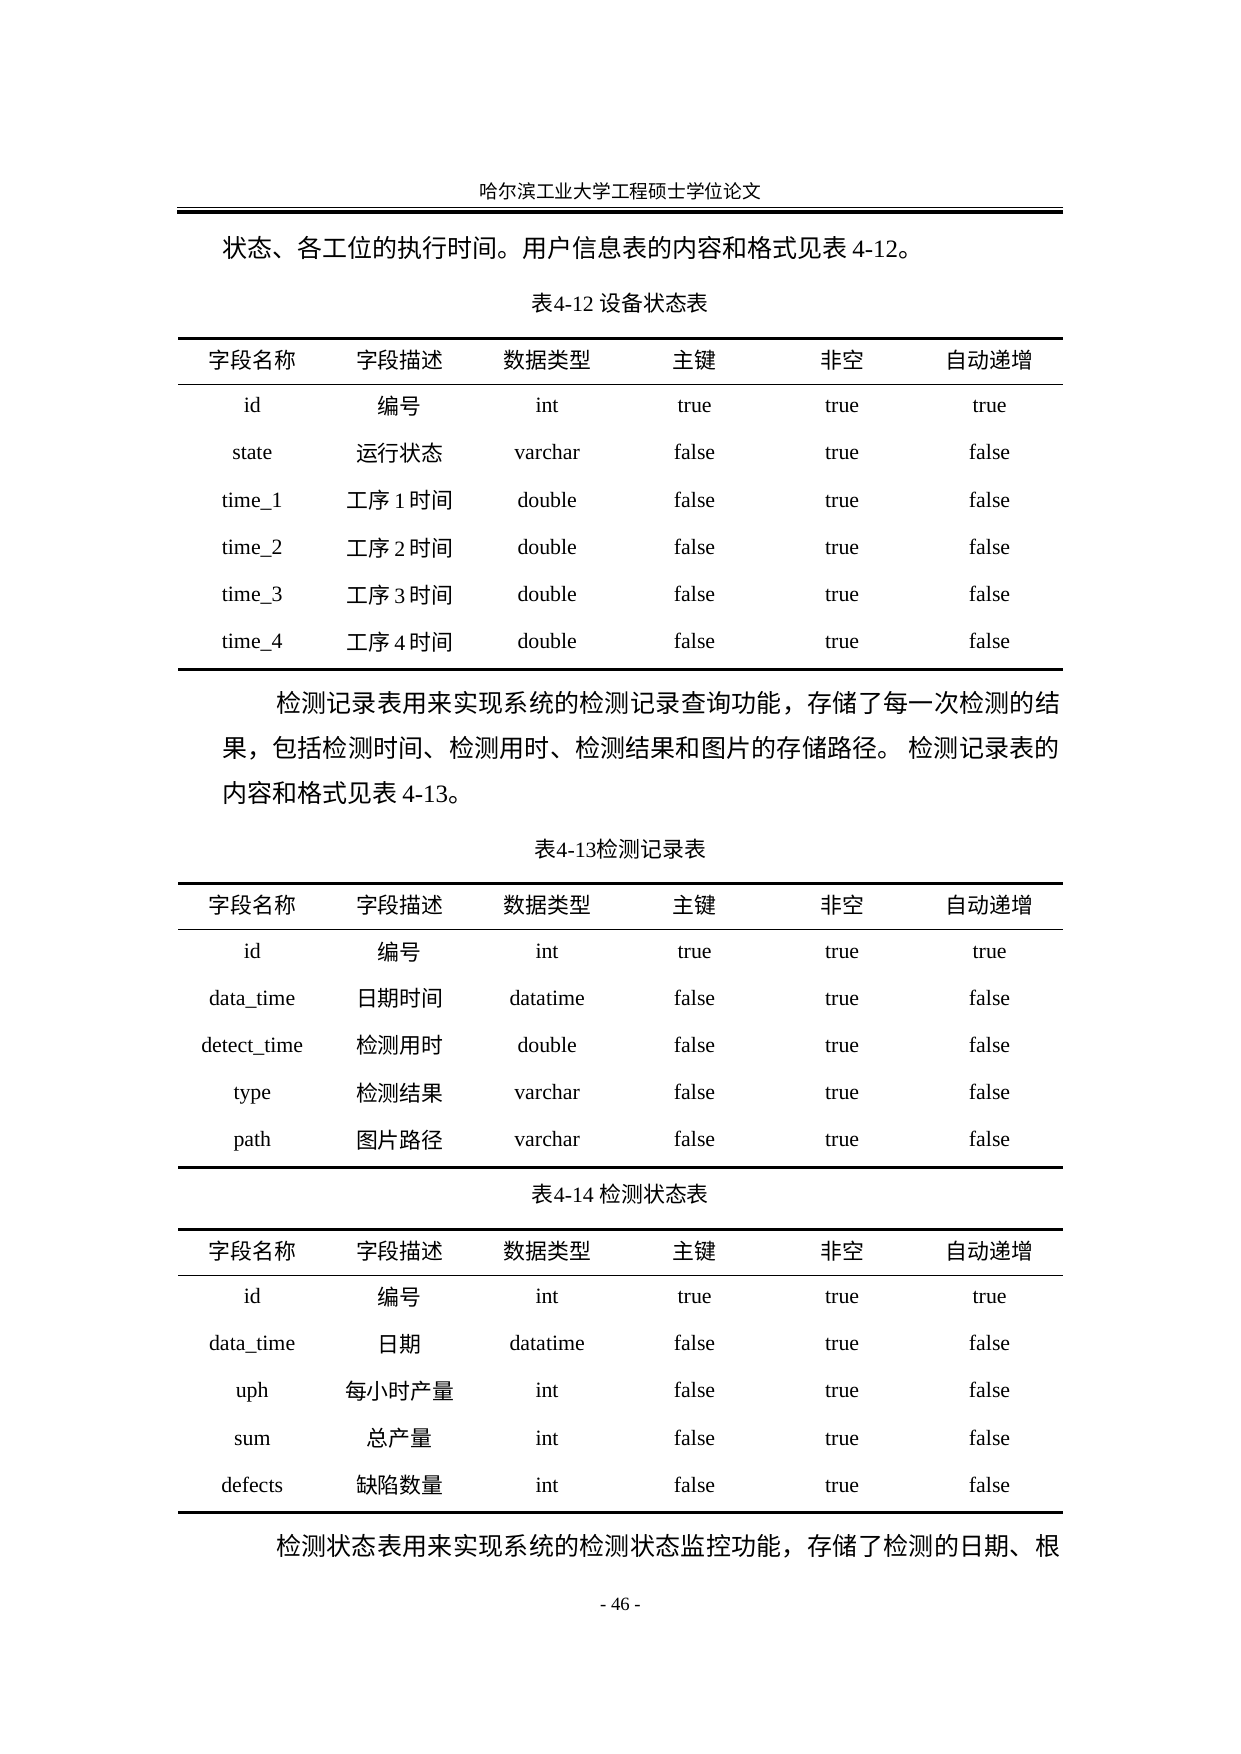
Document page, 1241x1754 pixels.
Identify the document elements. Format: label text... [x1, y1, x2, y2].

table_cell false [621, 1119, 768, 1166]
table_cell true [768, 431, 916, 479]
table_cell 图片路径 [326, 1119, 473, 1166]
table_cell true [768, 977, 916, 1024]
table_header 自动递增 [916, 885, 1063, 929]
table_cell false [916, 1464, 1063, 1511]
table_cell true [768, 1369, 916, 1417]
table_cell false [916, 573, 1063, 621]
table_cell time_2 [178, 526, 326, 573]
table_cell true [768, 526, 916, 573]
table_cell false [621, 1369, 768, 1417]
table_cell false [621, 573, 768, 621]
table_cell int [473, 930, 621, 977]
table_cell 总产量 [326, 1417, 473, 1464]
table_cell varchar [473, 1071, 621, 1118]
table_header 数据类型 [473, 1231, 621, 1275]
table_cell false [916, 621, 1063, 668]
table_cell false [916, 1369, 1063, 1417]
table_cell 编号 [326, 1276, 473, 1322]
table_cell true [916, 930, 1063, 977]
table_cell data_time [178, 977, 326, 1024]
table_header 数据类型 [473, 885, 621, 929]
table_cell varchar [473, 431, 621, 479]
table_cell true [768, 621, 916, 668]
table_header 非空 [768, 885, 916, 929]
table_cell datatime [473, 977, 621, 1024]
table_cell false [916, 1322, 1063, 1369]
table_cell false [916, 1119, 1063, 1166]
table_cell double [473, 479, 621, 526]
table_cell false [621, 526, 768, 573]
table_header 字段描述 [326, 340, 473, 384]
table_cell true [768, 385, 916, 431]
table_cell 编号 [326, 385, 473, 431]
table_cell true [621, 1276, 768, 1322]
table_cell id [178, 1276, 326, 1322]
table_cell path [178, 1119, 326, 1166]
table_cell false [621, 621, 768, 668]
table_cell double [473, 1024, 621, 1071]
table_cell data_time [178, 1322, 326, 1369]
table_cell 缺陷数量 [326, 1464, 473, 1511]
table_cell true [768, 1119, 916, 1166]
table_header 非空 [768, 340, 916, 384]
table_header 数据类型 [473, 340, 621, 384]
table_cell id [178, 930, 326, 977]
table_cell false [916, 526, 1063, 573]
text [222, 228, 1062, 265]
table_cell true [621, 930, 768, 977]
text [222, 1526, 1062, 1563]
table_cell false [621, 431, 768, 479]
table_cell datatime [473, 1322, 621, 1369]
table_cell true [768, 573, 916, 621]
table_cell double [473, 621, 621, 668]
table_cell true [768, 1464, 916, 1511]
table_cell 工序3时间 [326, 573, 473, 621]
table_header 字段名称 [178, 885, 326, 929]
table_cell int [473, 385, 621, 431]
table_cell false [621, 1417, 768, 1464]
table_cell false [621, 479, 768, 526]
table_cell sum [178, 1417, 326, 1464]
table_cell double [473, 526, 621, 573]
table_cell 检测结果 [326, 1071, 473, 1118]
table_header 主键 [621, 340, 768, 384]
table_cell false [916, 1417, 1063, 1464]
table_header 非空 [768, 1231, 916, 1275]
table_cell true [768, 1322, 916, 1369]
table_header 字段名称 [178, 340, 326, 384]
table_cell defects [178, 1464, 326, 1511]
table_header 自动递增 [916, 1231, 1063, 1275]
table_cell 日期 [326, 1322, 473, 1369]
table_cell false [916, 479, 1063, 526]
table_header 主键 [621, 1231, 768, 1275]
table_cell time_1 [178, 479, 326, 526]
table_cell 编号 [326, 930, 473, 977]
table_header 字段描述 [326, 1231, 473, 1275]
table_header 自动递增 [916, 340, 1063, 384]
table_cell true [916, 385, 1063, 431]
table_cell 工序1时间 [326, 479, 473, 526]
table_cell 运行状态 [326, 431, 473, 479]
table_cell true [768, 1417, 916, 1464]
table_cell false [916, 1024, 1063, 1071]
table_cell int [473, 1276, 621, 1322]
table_cell false [916, 1071, 1063, 1118]
table_cell true [768, 1024, 916, 1071]
table_cell 工序4时间 [326, 621, 473, 668]
table_cell int [473, 1369, 621, 1417]
table_header 字段名称 [178, 1231, 326, 1275]
table_cell false [621, 1024, 768, 1071]
table_cell type [178, 1071, 326, 1118]
table_header 主键 [621, 885, 768, 929]
table_cell uph [178, 1369, 326, 1417]
table_cell false [621, 1464, 768, 1511]
table_header 字段描述 [326, 885, 473, 929]
table_cell true [768, 1276, 916, 1322]
table_cell true [768, 479, 916, 526]
table_cell false [621, 1322, 768, 1369]
table_cell true [768, 1071, 916, 1118]
table_cell false [916, 431, 1063, 479]
table_cell int [473, 1417, 621, 1464]
table_cell true [621, 385, 768, 431]
table_cell int [473, 1464, 621, 1511]
table_cell 检测用时 [326, 1024, 473, 1071]
table_cell id [178, 385, 326, 431]
table_cell time_3 [178, 573, 326, 621]
table_cell false [916, 977, 1063, 1024]
table_cell time_4 [178, 621, 326, 668]
table_cell state [178, 431, 326, 479]
table_cell false [621, 1071, 768, 1118]
table_cell true [768, 930, 916, 977]
table_cell false [621, 977, 768, 1024]
table_cell 每小时产量 [326, 1369, 473, 1417]
table_cell varchar [473, 1119, 621, 1166]
table_cell 日期时间 [326, 977, 473, 1024]
table_cell true [916, 1276, 1063, 1322]
table_cell double [473, 573, 621, 621]
table_cell detect_time [178, 1024, 326, 1071]
table_cell 工序2时间 [326, 526, 473, 573]
